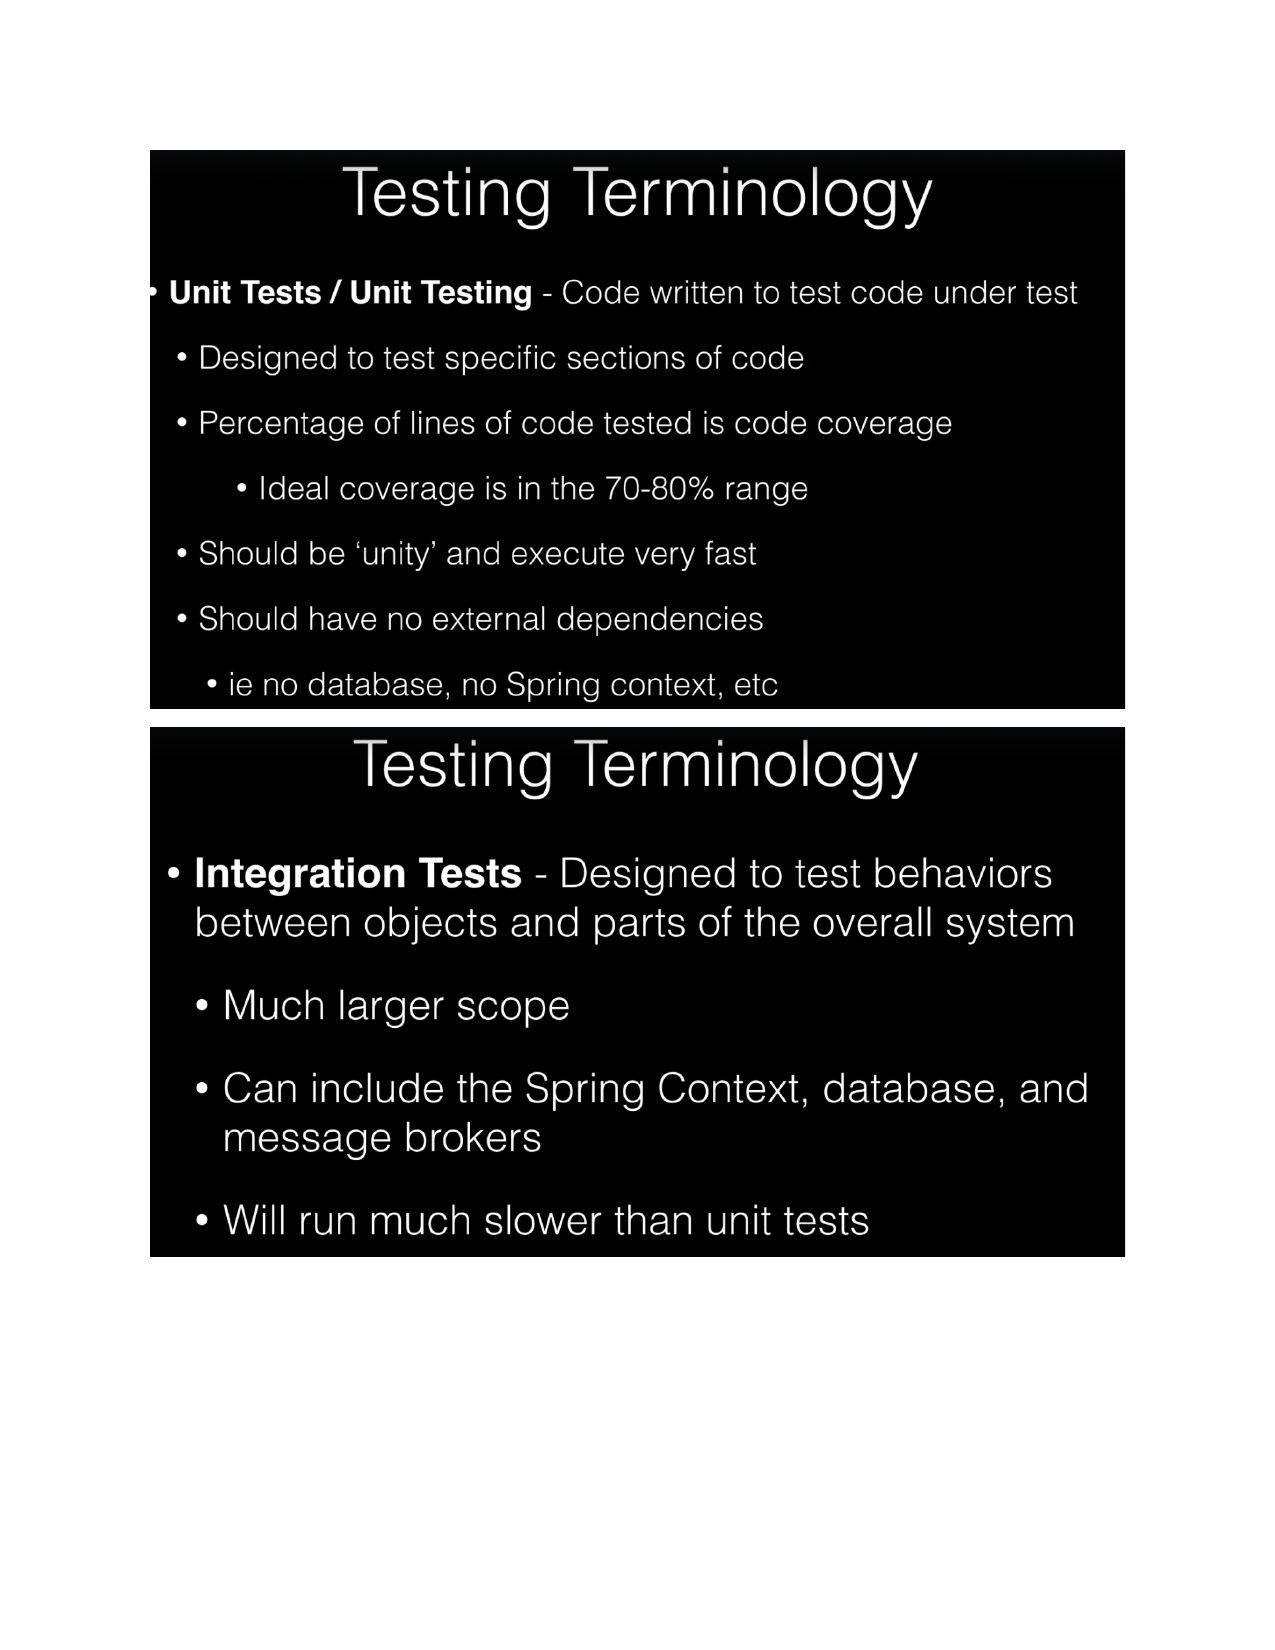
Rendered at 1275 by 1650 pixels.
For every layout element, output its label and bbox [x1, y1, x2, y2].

picture [150, 727, 1125, 1257]
picture [150, 150, 1125, 709]
